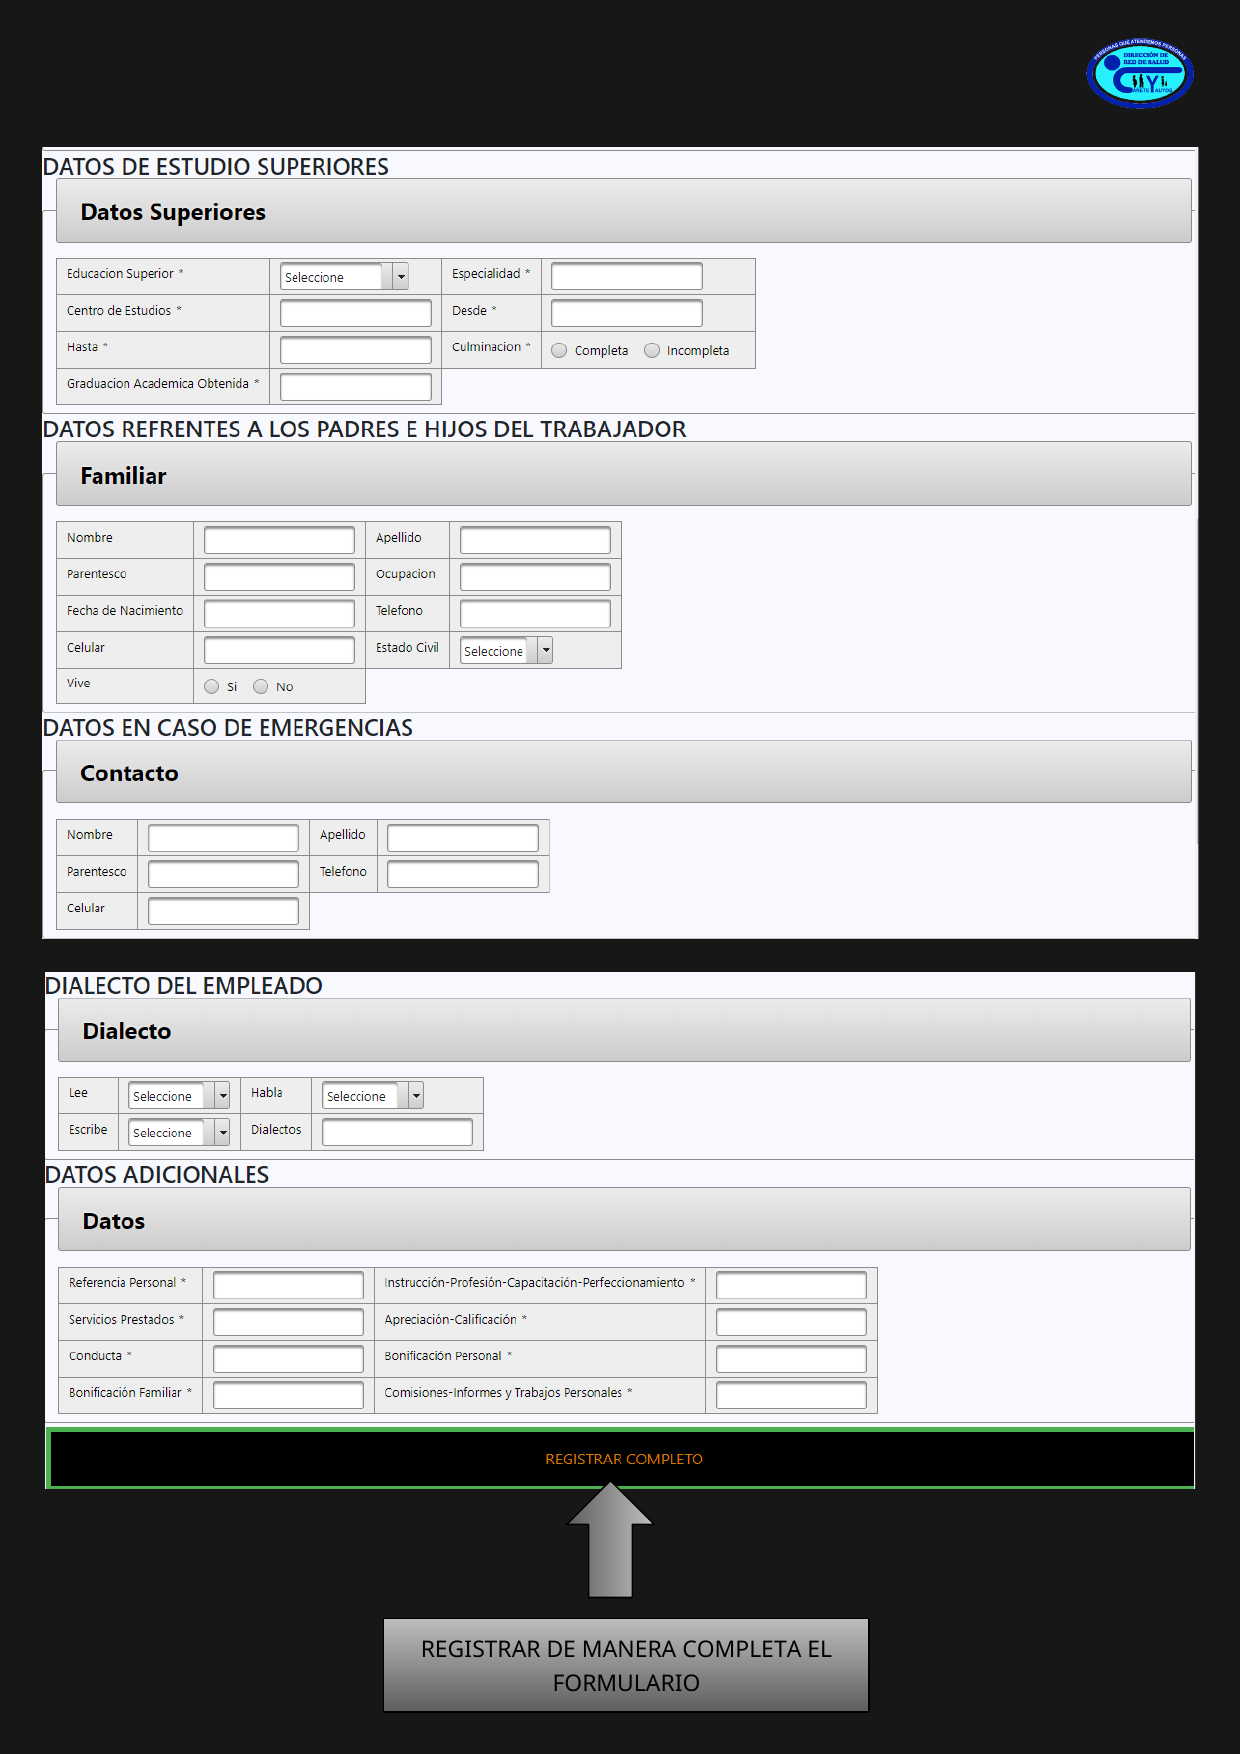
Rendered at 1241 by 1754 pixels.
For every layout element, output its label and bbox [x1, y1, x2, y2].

picture [1086, 38, 1194, 109]
picture [41, 147, 1199, 939]
picture [45, 972, 1196, 1489]
